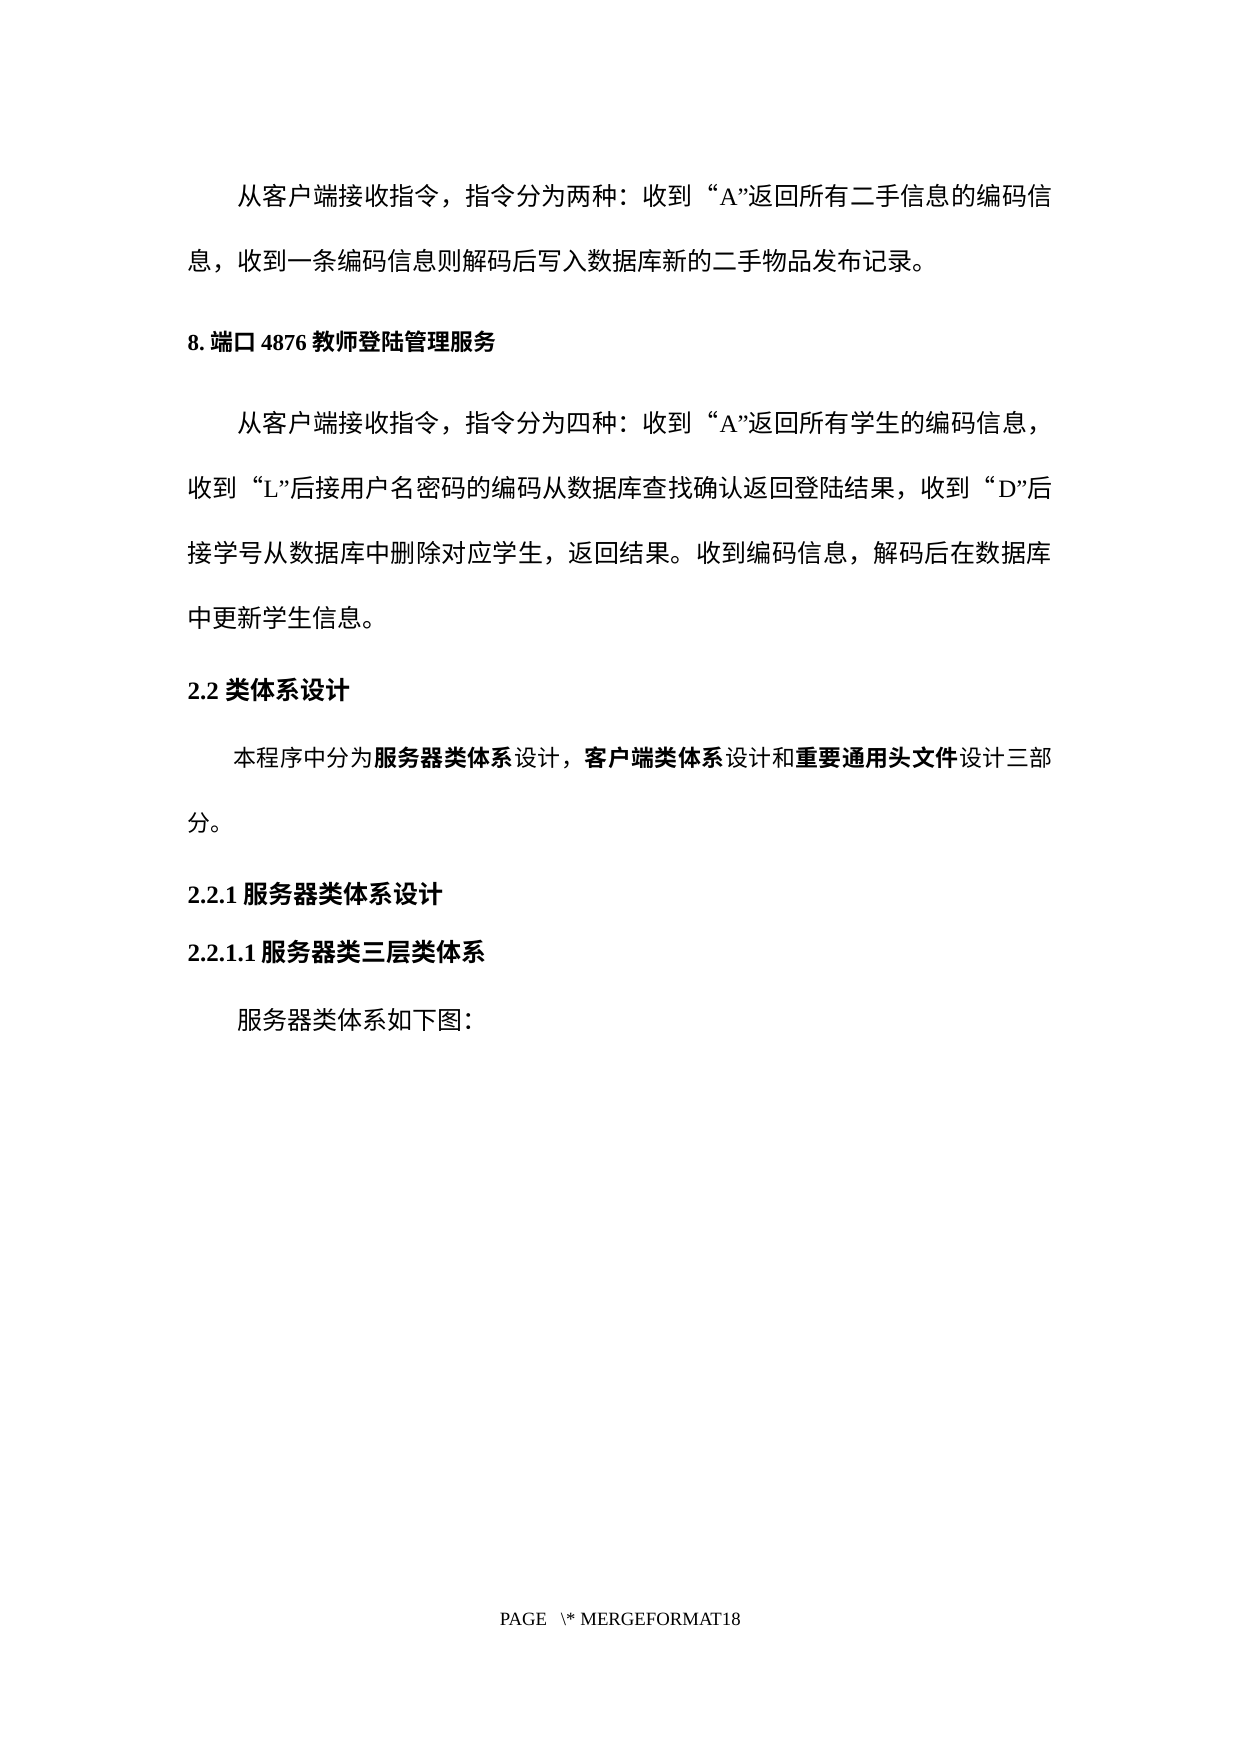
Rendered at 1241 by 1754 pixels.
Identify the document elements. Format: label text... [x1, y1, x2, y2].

text 本程序中分为服务器类体系设计，客户端类体系设计和重要通用头文件设计三部分。 [187, 724, 1053, 854]
text 从客户端接收指令，指令分为四种：收到“A”返回所有学生的编码信息，收到“L”后接用户名密码的编码从数据库查找确认返回登陆结果，收到“D”后接学号从数据库中删除对应学生，返回结果。收到编码信息，解码后在数据库中更新学生信息。 [187, 389, 1053, 649]
text 服务器类体系如下图： [187, 986, 1053, 1051]
text 2.2 类体系设计 [187, 666, 1053, 707]
text 2.2.1 服务器类体系设计 [187, 870, 1053, 912]
text 从客户端接收指令，指令分为两种：收到“A”返回所有二手信息的编码信息，收到一条编码信息则解码后写入数据库新的二手物品发布记录。 [187, 162, 1053, 292]
text 8. 端口4876 教师登陆管理服务 [187, 308, 1053, 373]
text 2.2.1.1服务器类三层类体系 [187, 928, 1053, 969]
